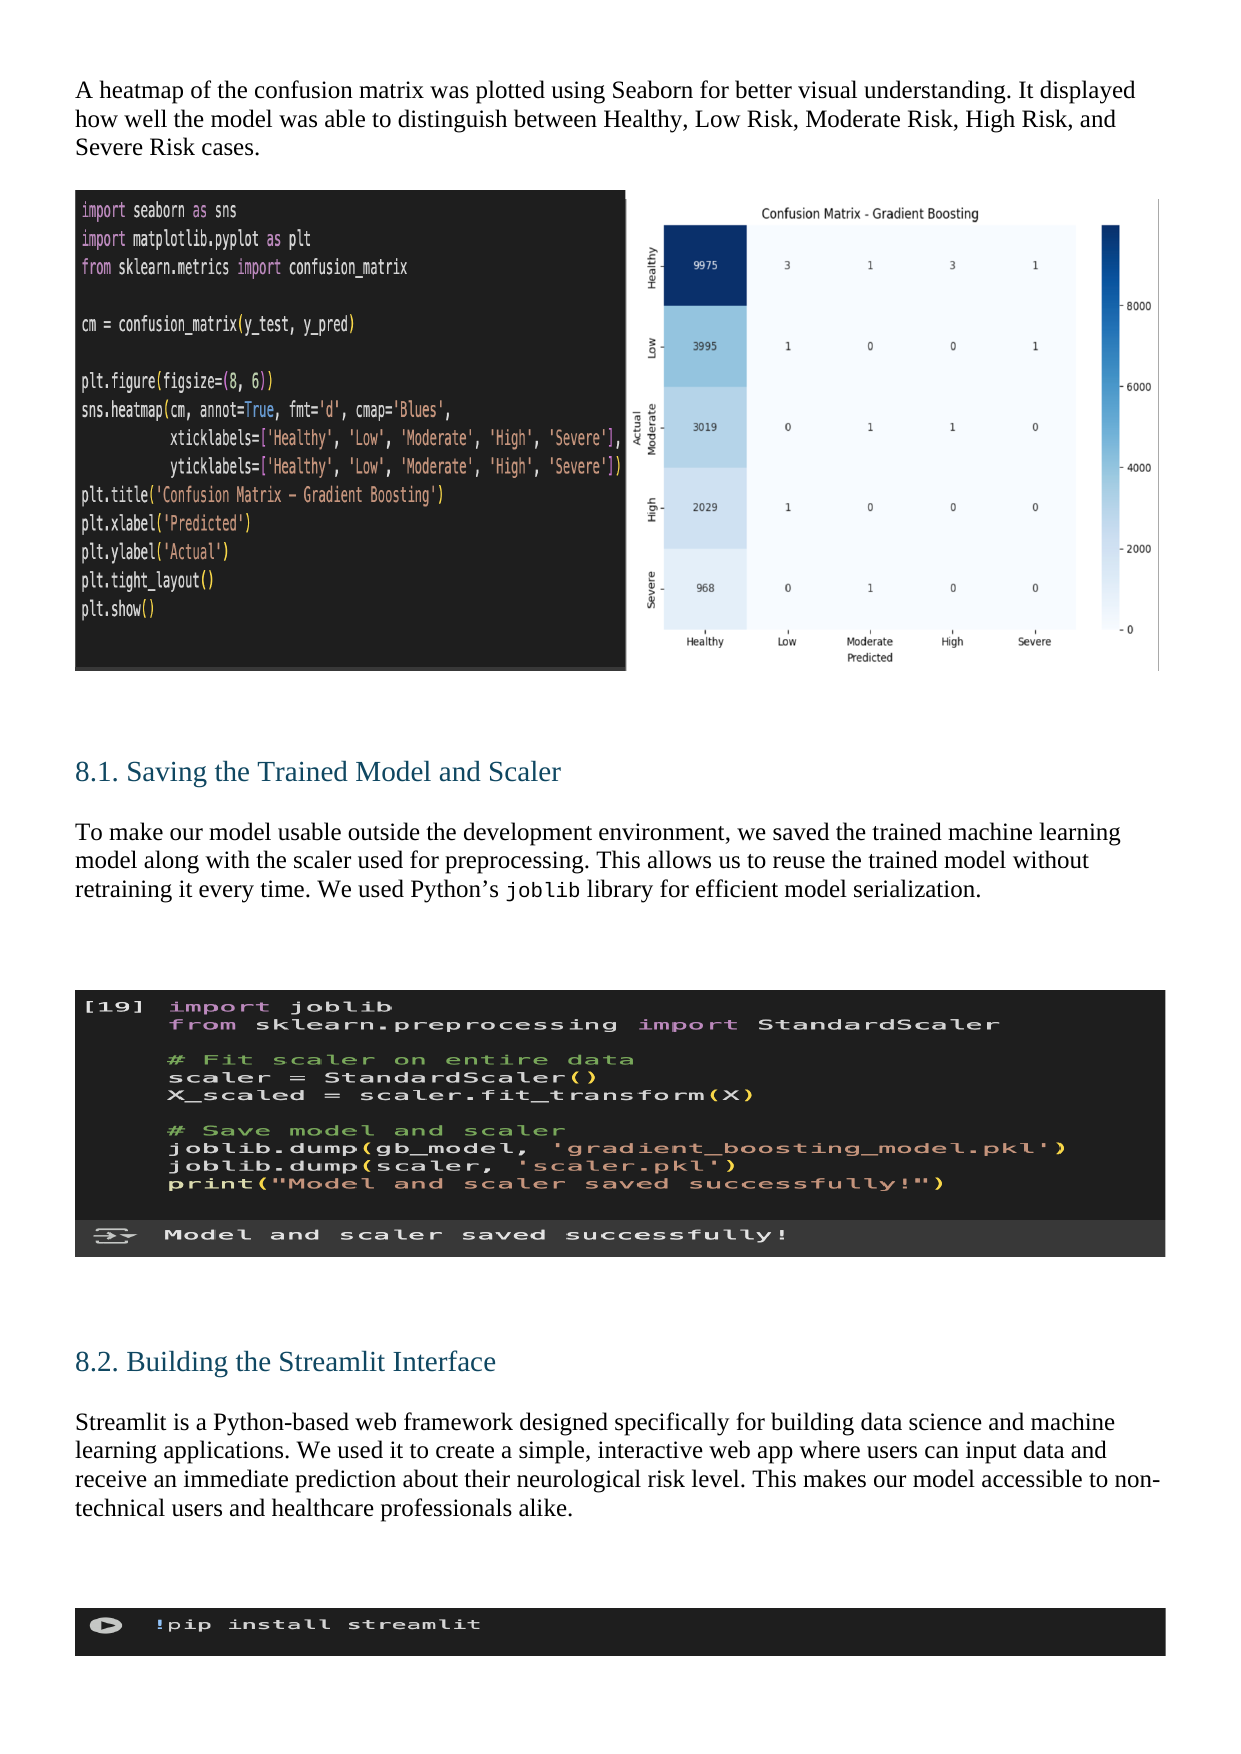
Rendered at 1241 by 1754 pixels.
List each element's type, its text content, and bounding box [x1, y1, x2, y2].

subtitle 8.2. Building the Streamlit Interface [75, 1344, 1165, 1377]
text A heatmap of the confusion matrix was plotted using Seaborn for better visual understanding. It displayed how well the model was able to distinguish between Healthy, Low Risk, Moderate Risk, High Risk, and Severe Risk cases. [75, 75, 1165, 161]
text Streamlit is a Python-based web framework designed specifically for building data science and machine learning applications. We used it to create a simple, interactive web app where users can input data and receive an immediate prediction about their neurological risk level. This makes our model accessible to non-technical users and healthcare professionals alike. [75, 1407, 1165, 1522]
subtitle 8.1. Saving the Trained Model and Scaler [75, 754, 1165, 788]
picture [75, 190, 1159, 671]
picture [75, 990, 1166, 1257]
picture [75, 1608, 1166, 1656]
text To make our model usable outside the development environment, we saved the trained machine learning model along with the scaler used for preprocessing. This allows us to reuse the trained model without retraining it every time. We used Python’s joblib library for efficient model serialization. [75, 817, 1165, 904]
